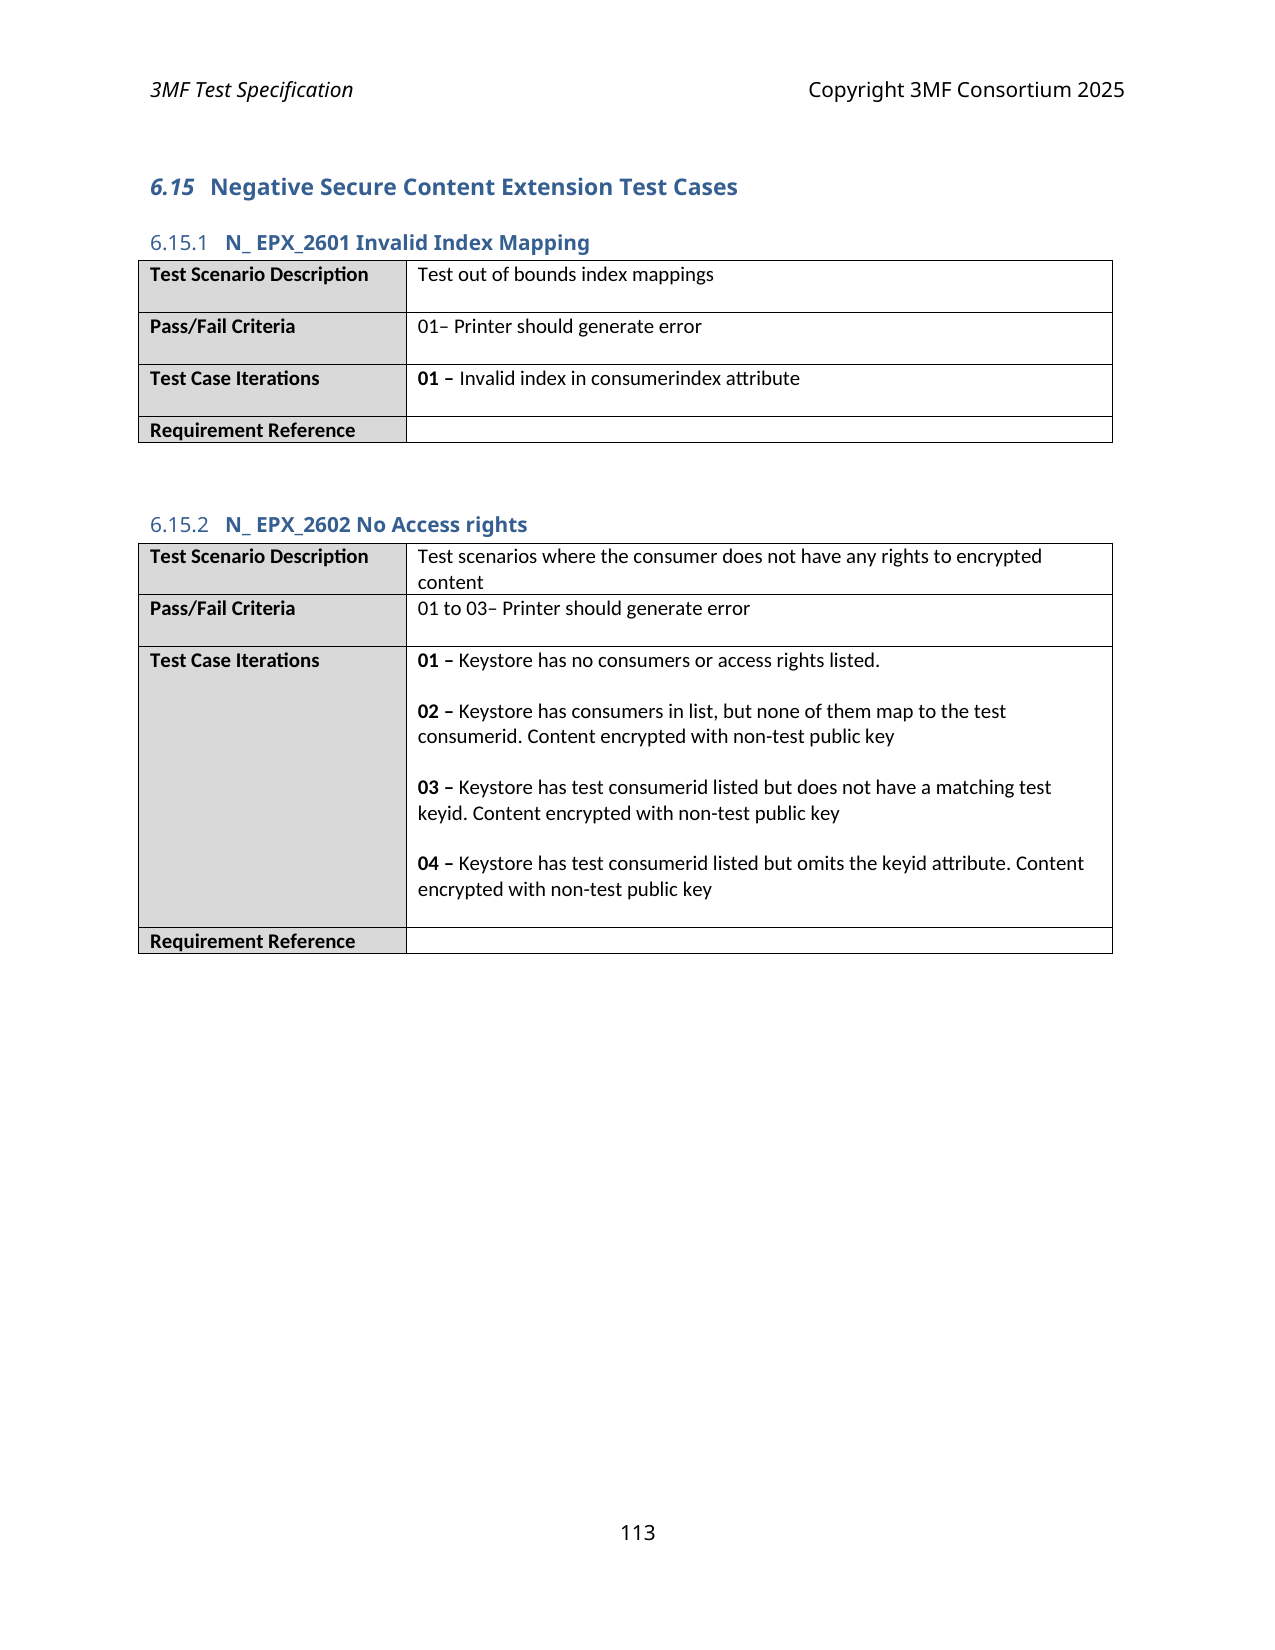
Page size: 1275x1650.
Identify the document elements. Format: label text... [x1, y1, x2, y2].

subtitle N_ EPX_2601 Invalid Index Mapping [150, 228, 1125, 256]
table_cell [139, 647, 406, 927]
subtitle Negative Secure Content Extension Test Cases [150, 171, 1125, 202]
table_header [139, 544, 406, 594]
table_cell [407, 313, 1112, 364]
subtitle N_ EPX_2602 No Access rights [150, 510, 1125, 538]
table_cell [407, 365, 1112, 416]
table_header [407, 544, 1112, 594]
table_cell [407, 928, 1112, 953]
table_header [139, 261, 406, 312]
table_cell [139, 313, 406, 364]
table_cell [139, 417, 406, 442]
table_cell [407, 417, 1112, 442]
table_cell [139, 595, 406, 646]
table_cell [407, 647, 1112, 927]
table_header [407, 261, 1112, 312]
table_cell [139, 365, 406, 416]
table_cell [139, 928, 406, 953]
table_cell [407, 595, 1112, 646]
